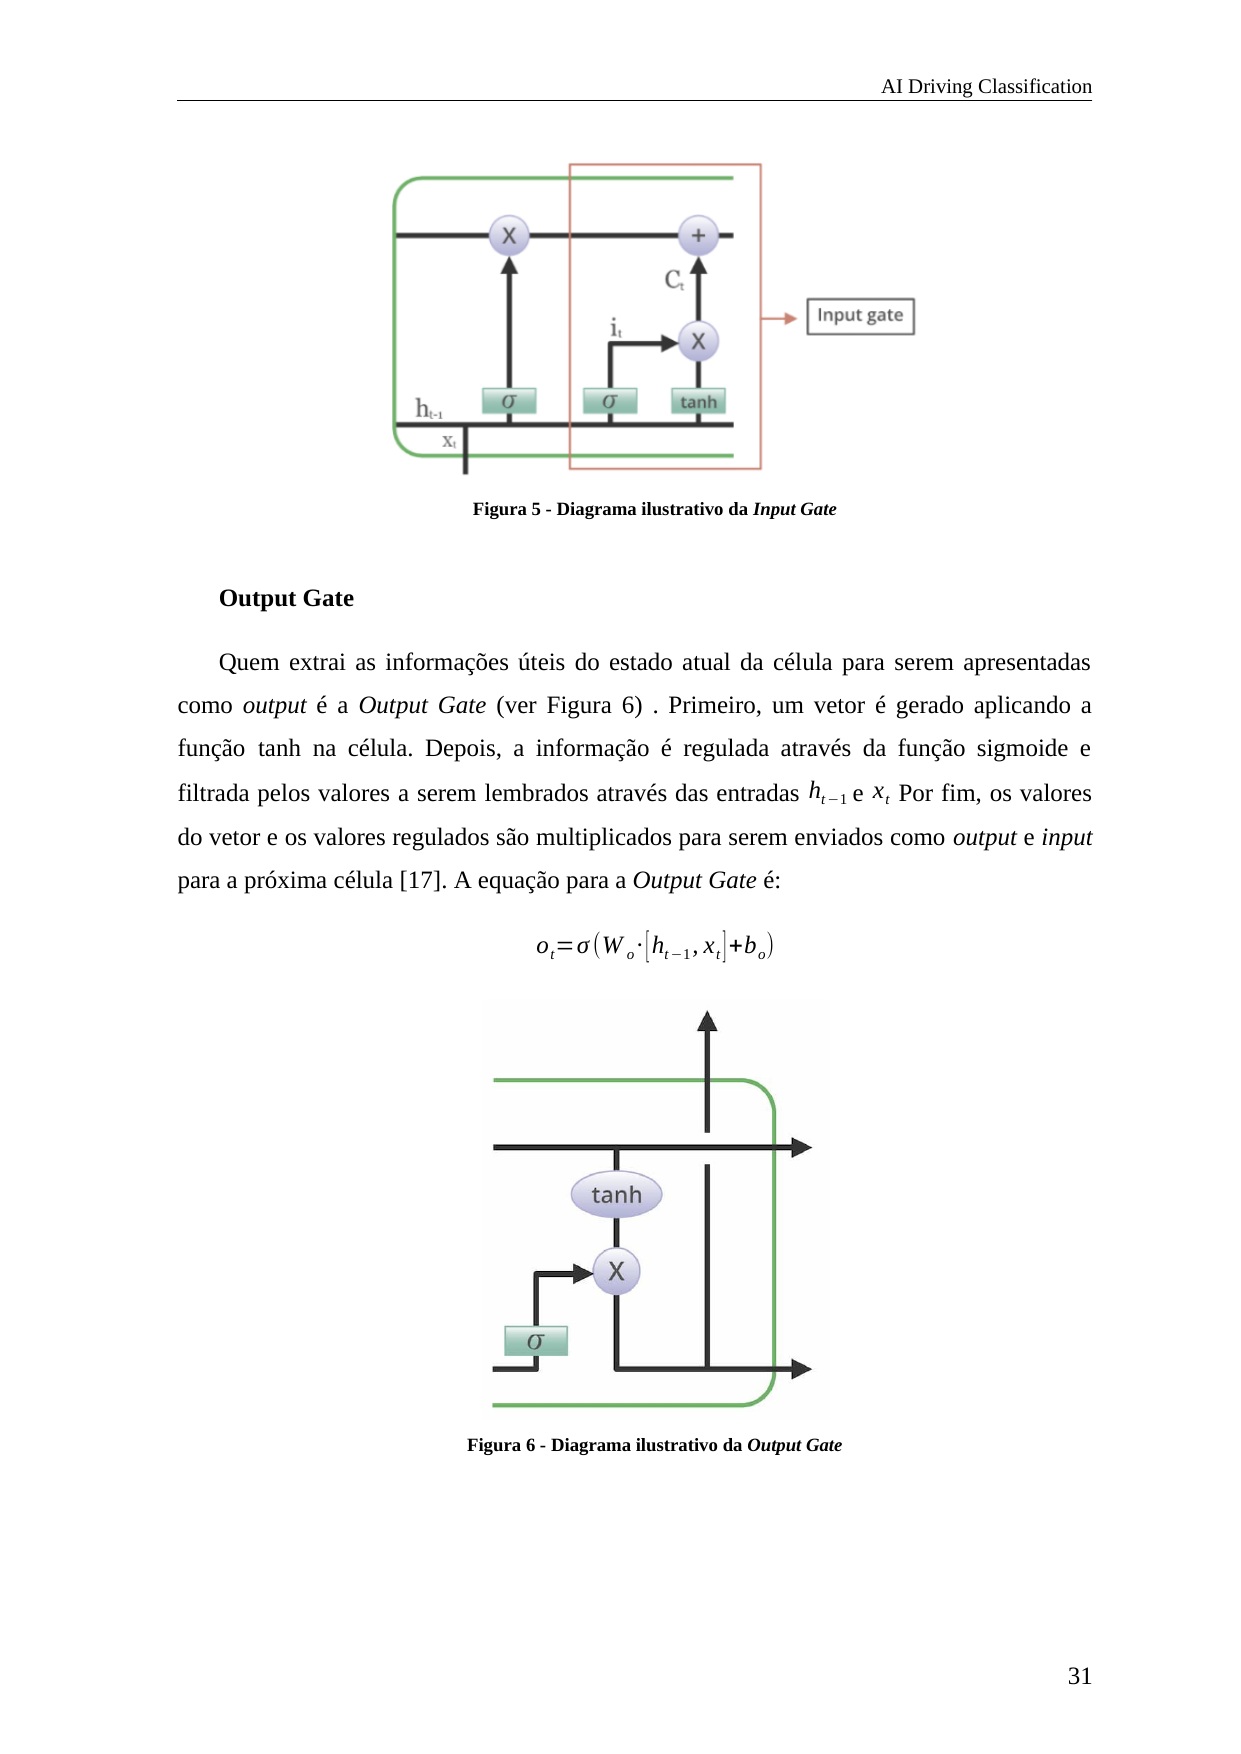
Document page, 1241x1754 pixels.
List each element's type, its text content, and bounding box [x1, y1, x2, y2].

picture [481, 999, 830, 1420]
text Output Gate [177, 583, 1092, 612]
table_header Figura 5 - Diagrama ilustrativo da Input Gate [177, 148, 1092, 519]
picture [374, 147, 937, 484]
text Quem extrai as informações úteis do estado atual da célula para serem apresentadas como output é a Output Gate (ver Figura 6) . Primeiro, um vetor é gerado aplicando a função na célula. Depois, a informação é regulada através da função sigmoide e filtrada pelos valores a serem lembrados através das entradas e Por fim, os valores do vetor e os valores regulados são multiplicados para serem enviados como output e input para a próxima célula . A equação para a Output Gate é: [177, 647, 1092, 894]
table_header Figura 6 - Diagrama ilustrativo da Output Gate [177, 999, 1092, 1456]
